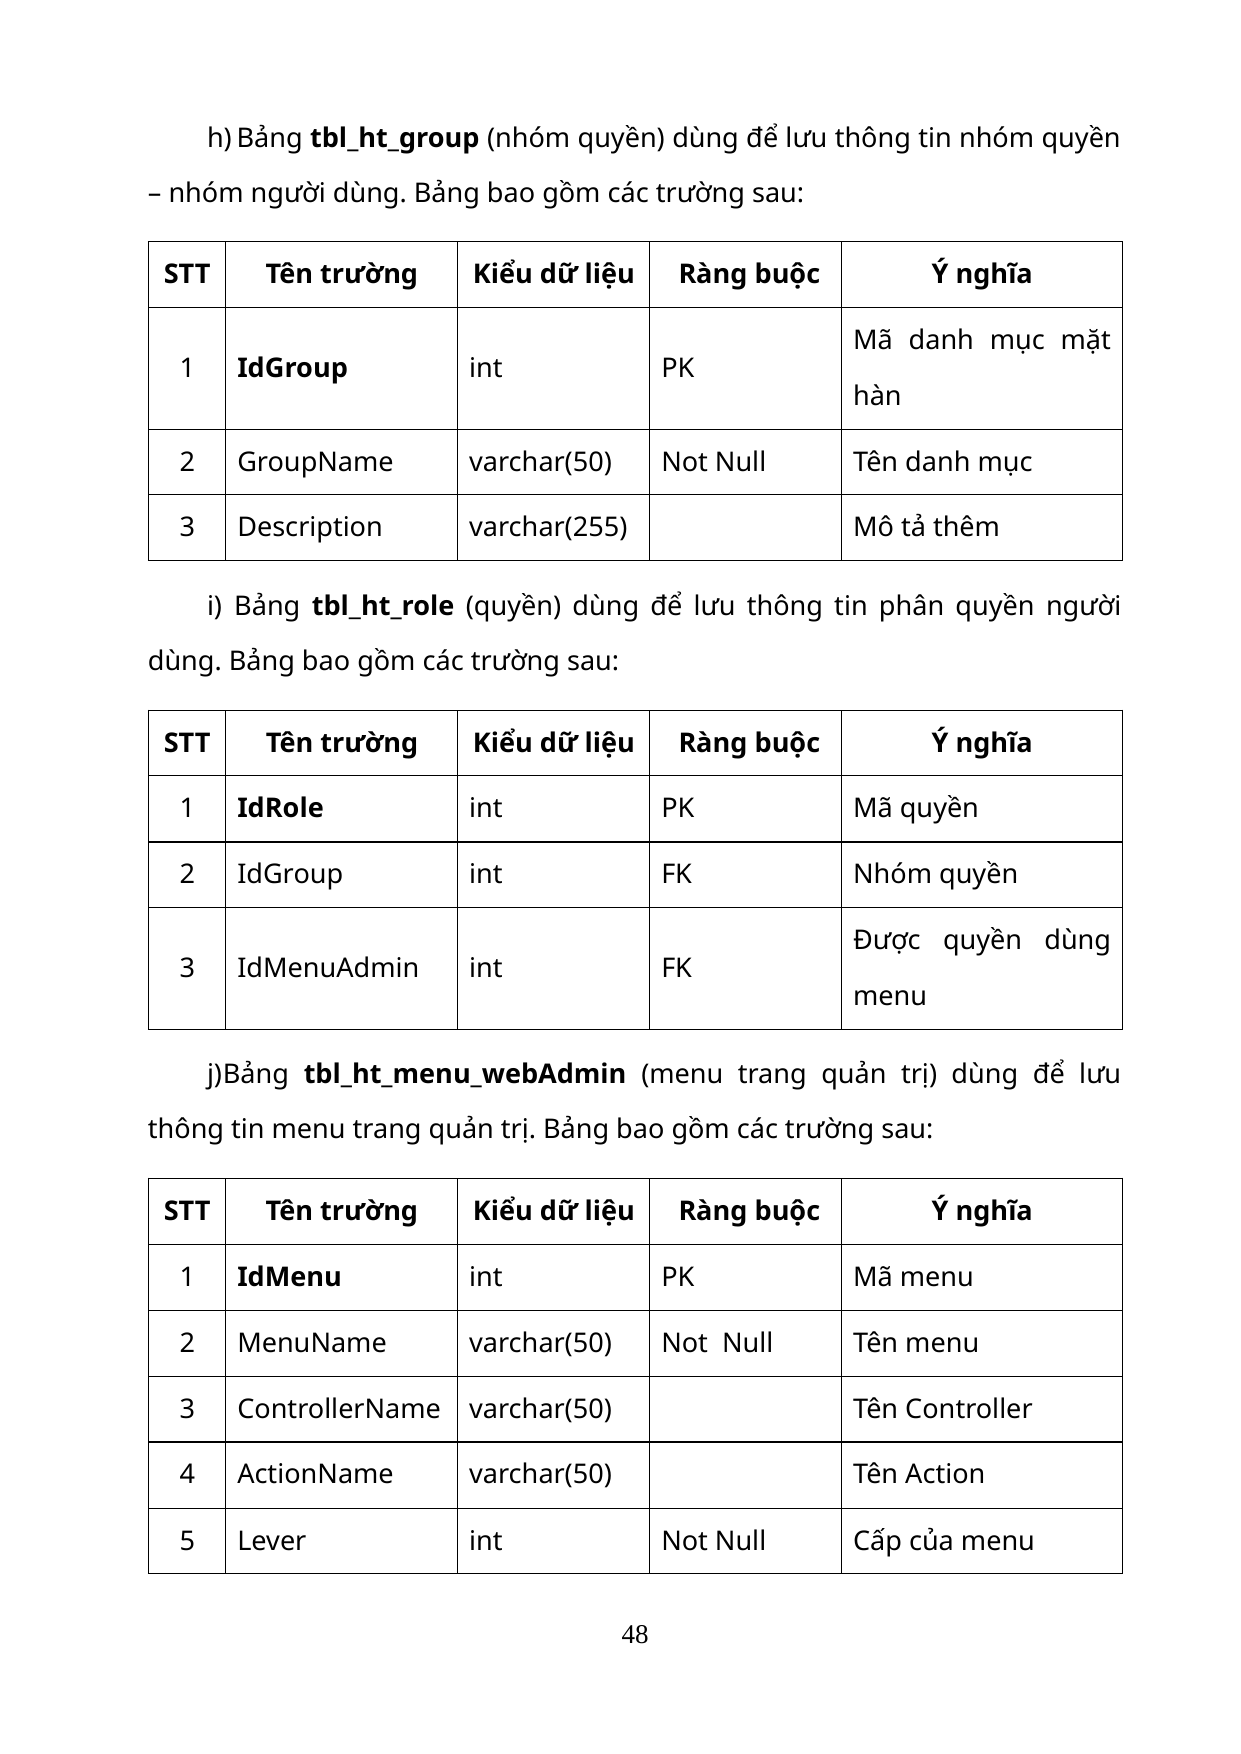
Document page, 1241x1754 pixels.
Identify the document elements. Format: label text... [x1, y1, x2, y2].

table_cell FK [650, 843, 841, 907]
table_cell Mã danh mục mặt hàn [842, 308, 1122, 428]
table_cell Not Null [650, 1509, 841, 1573]
table_cell Được quyền dùng menu [842, 908, 1122, 1028]
table_cell varchar(50) [458, 1377, 649, 1441]
table_header Tên trường [226, 1179, 457, 1244]
table_cell int [458, 1509, 649, 1573]
table_header Kiểu dữ liệu [458, 711, 649, 775]
table_header Ràng buộc [650, 711, 841, 775]
table_cell [650, 1443, 841, 1507]
table_cell Mã quyền [842, 776, 1122, 841]
table_cell IdGroup [226, 843, 457, 907]
table_header Ràng buộc [650, 242, 841, 307]
table_cell IdMenuAdmin [226, 908, 457, 1028]
table_header Ý nghĩa [842, 1179, 1122, 1244]
table_cell ControllerName [226, 1377, 457, 1441]
table_cell 5 [149, 1509, 225, 1573]
table_cell varchar(255) [458, 495, 649, 560]
table_cell 1 [149, 308, 225, 428]
table_cell GroupName [226, 430, 457, 494]
table_cell PK [650, 308, 841, 428]
table_cell int [458, 308, 649, 428]
table_header Tên trường [226, 242, 457, 307]
table_cell ActionName [226, 1443, 457, 1507]
table_cell Nhóm quyền [842, 843, 1122, 907]
table_cell IdGroup [226, 308, 457, 428]
list Bảng tbl_ht_menu_webAdmin (menu trang quản trị) dùng để lưu thông tin menu trang quản trị. Bảng bao gồm các trường sau: [148, 1054, 1122, 1147]
table_cell 2 [149, 1311, 225, 1376]
table_cell 2 [149, 843, 225, 907]
table_cell 3 [149, 495, 225, 560]
table_cell Lever [226, 1509, 457, 1573]
list Bảng tbl_ht_role (quyền) dùng để lưu thông tin phân quyền người dùng. Bảng bao gồm các trường sau: [148, 586, 1122, 678]
table_cell Tên Action [842, 1443, 1122, 1507]
table_cell Not Null [650, 430, 841, 494]
table_cell 1 [149, 776, 225, 841]
list Bảng tbl_ht_group (nhóm quyền) dùng để lưu thông tin nhóm quyền – nhóm người dùng. Bảng bao gồm các trường sau: [148, 118, 1122, 210]
table_cell [650, 1377, 841, 1441]
table_cell int [458, 776, 649, 841]
table_cell 4 [149, 1443, 225, 1507]
table_header Kiểu dữ liệu [458, 242, 649, 307]
table_header Tên trường [226, 711, 457, 775]
table_cell PK [650, 776, 841, 841]
table_header Kiểu dữ liệu [458, 1179, 649, 1244]
table_cell 1 [149, 1245, 225, 1309]
table_header STT [149, 711, 225, 775]
table_cell Cấp của menu [842, 1509, 1122, 1573]
table_cell IdRole [226, 776, 457, 841]
table_cell Tên Controller [842, 1377, 1122, 1441]
table_cell Mã menu [842, 1245, 1122, 1309]
table_cell 2 [149, 430, 225, 494]
table_cell int [458, 908, 649, 1028]
table_header STT [149, 242, 225, 307]
table_cell [650, 495, 841, 560]
table_cell varchar(50) [458, 430, 649, 494]
table_cell 3 [149, 1377, 225, 1441]
table_header Ràng buộc [650, 1179, 841, 1244]
table_cell varchar(50) [458, 1311, 649, 1376]
table_header STT [149, 1179, 225, 1244]
table_cell int [458, 1245, 649, 1309]
table_cell Description [226, 495, 457, 560]
table_cell Mô tả thêm [842, 495, 1122, 560]
table_header Ý nghĩa [842, 242, 1122, 307]
table_cell Tên danh mục [842, 430, 1122, 494]
table_cell int [458, 843, 649, 907]
table_cell Not Null [650, 1311, 841, 1376]
table_cell IdMenu [226, 1245, 457, 1309]
table_cell varchar(50) [458, 1443, 649, 1507]
table_cell PK [650, 1245, 841, 1309]
table_header Ý nghĩa [842, 711, 1122, 775]
table_cell FK [650, 908, 841, 1028]
table_cell Tên menu [842, 1311, 1122, 1376]
table_cell 3 [149, 908, 225, 1028]
table_cell MenuName [226, 1311, 457, 1376]
